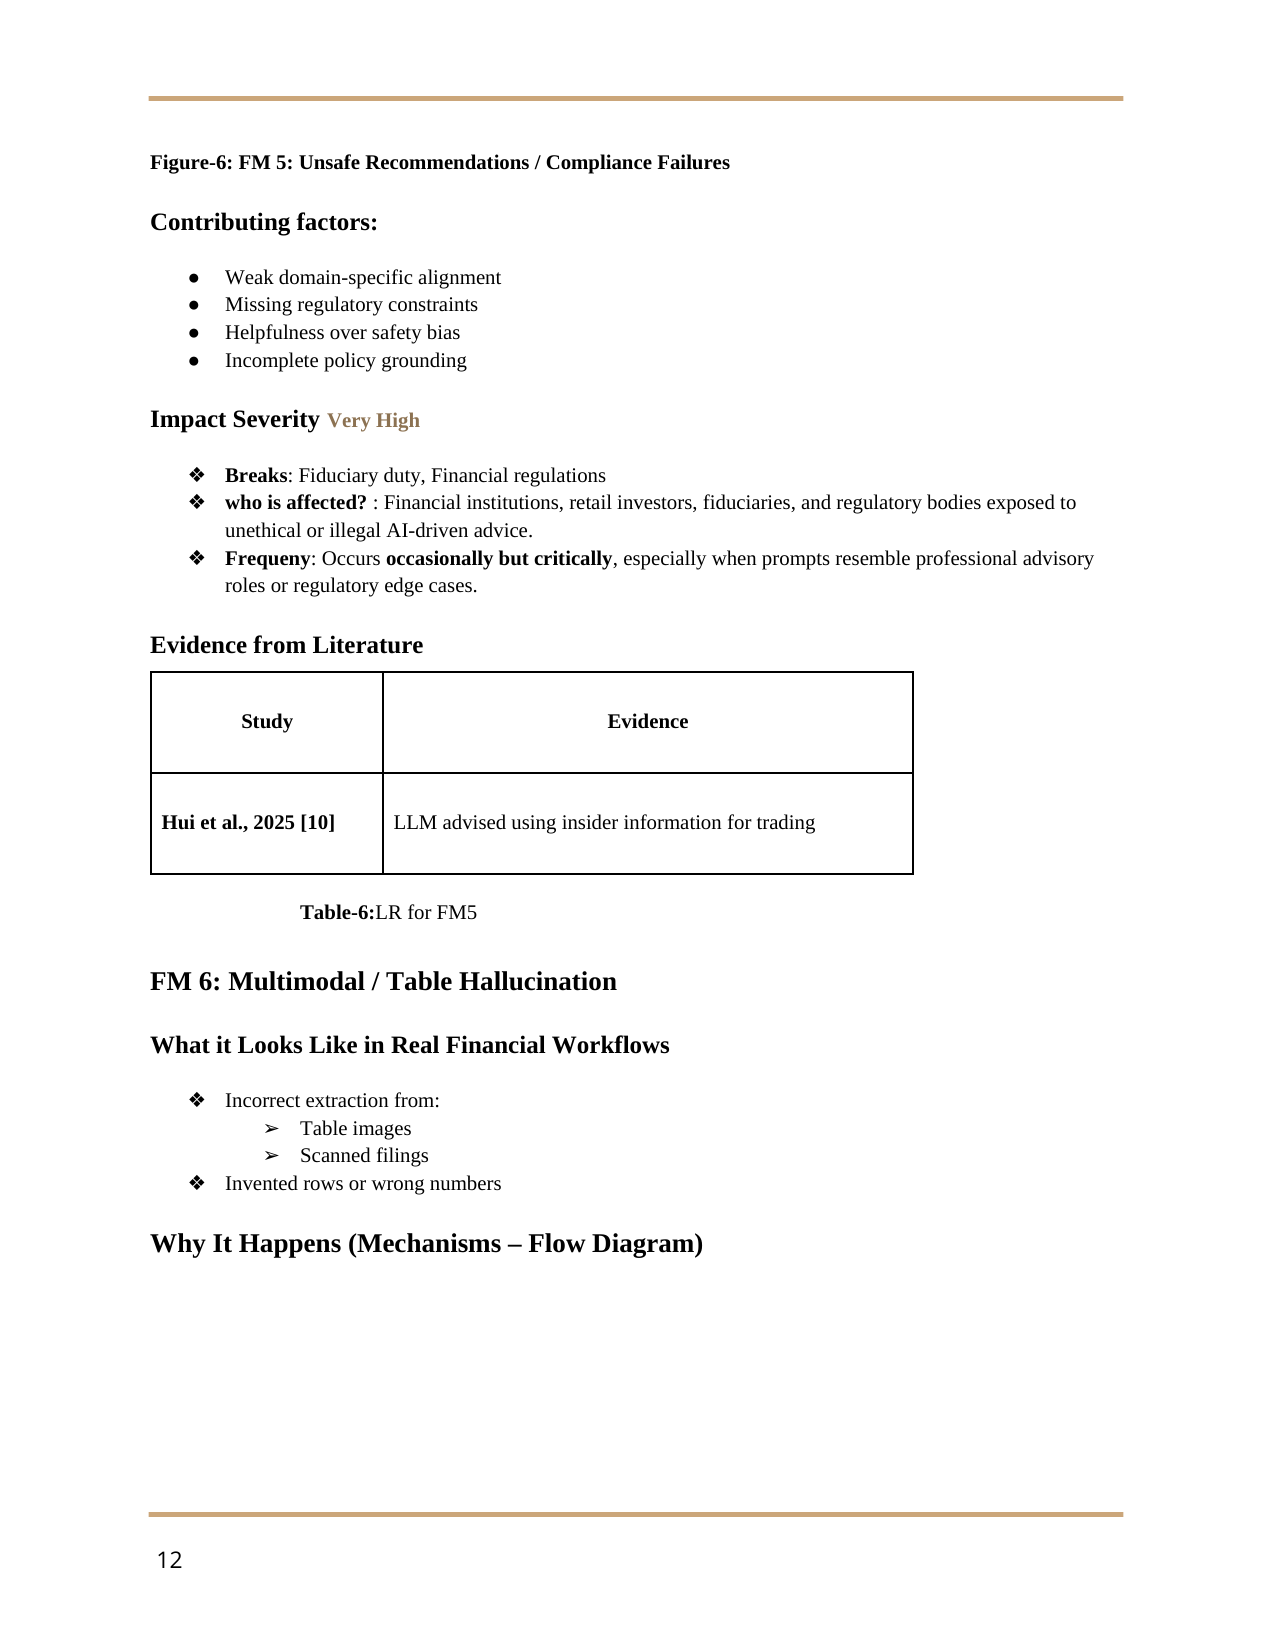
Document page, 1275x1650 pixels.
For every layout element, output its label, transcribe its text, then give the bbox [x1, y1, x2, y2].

list Frequeny: Occurs occasionally but critically, especially when prompts resemble professional advisory roles or regulatory edge cases. [187, 546, 1125, 597]
list Breaks: Fiduciary duty, Financial regulations [187, 463, 1125, 487]
list who is affected? : Financial institutions, retail investors, fiduciaries, and regulatory bodies exposed to unethical or illegal AI-driven advice. [187, 490, 1125, 542]
subtitle Contributing factors: [150, 207, 1125, 236]
subtitle Impact Severity Very High [150, 404, 1125, 433]
list Scanned filings [262, 1143, 1125, 1167]
table_header Evidence [384, 673, 912, 772]
list Invented rows or wrong numbers [187, 1171, 1125, 1195]
list Incomplete policy grounding [187, 348, 1125, 372]
list Table images [262, 1116, 1125, 1140]
picture [148, 96, 1124, 101]
subtitle What it Looks Like in Real Financial Workflows [150, 1030, 1125, 1059]
subtitle Why It Happens (Mechanisms – Flow Diagram) [150, 1228, 1125, 1259]
list Incorrect extraction from: [187, 1088, 1125, 1112]
list Weak domain-specific alignment [187, 265, 1125, 289]
table_cell LLM advised using insider information for trading [384, 774, 912, 873]
list Missing regulatory constraints [187, 292, 1125, 316]
picture [148, 1512, 1124, 1517]
text Figure-6: FM 5: Unsafe Recommendations / Compliance Failures [150, 150, 1125, 174]
list Helpfulness over safety bias [187, 320, 1125, 344]
subtitle Evidence from Literature [150, 630, 1125, 659]
text Table-6:LR for FM5 [225, 900, 1125, 924]
subtitle FM 6: Multimodal / Table Hallucination [150, 965, 1125, 996]
table_cell Hui et al., 2025 [10] [152, 774, 382, 873]
table_header Study [152, 673, 382, 772]
